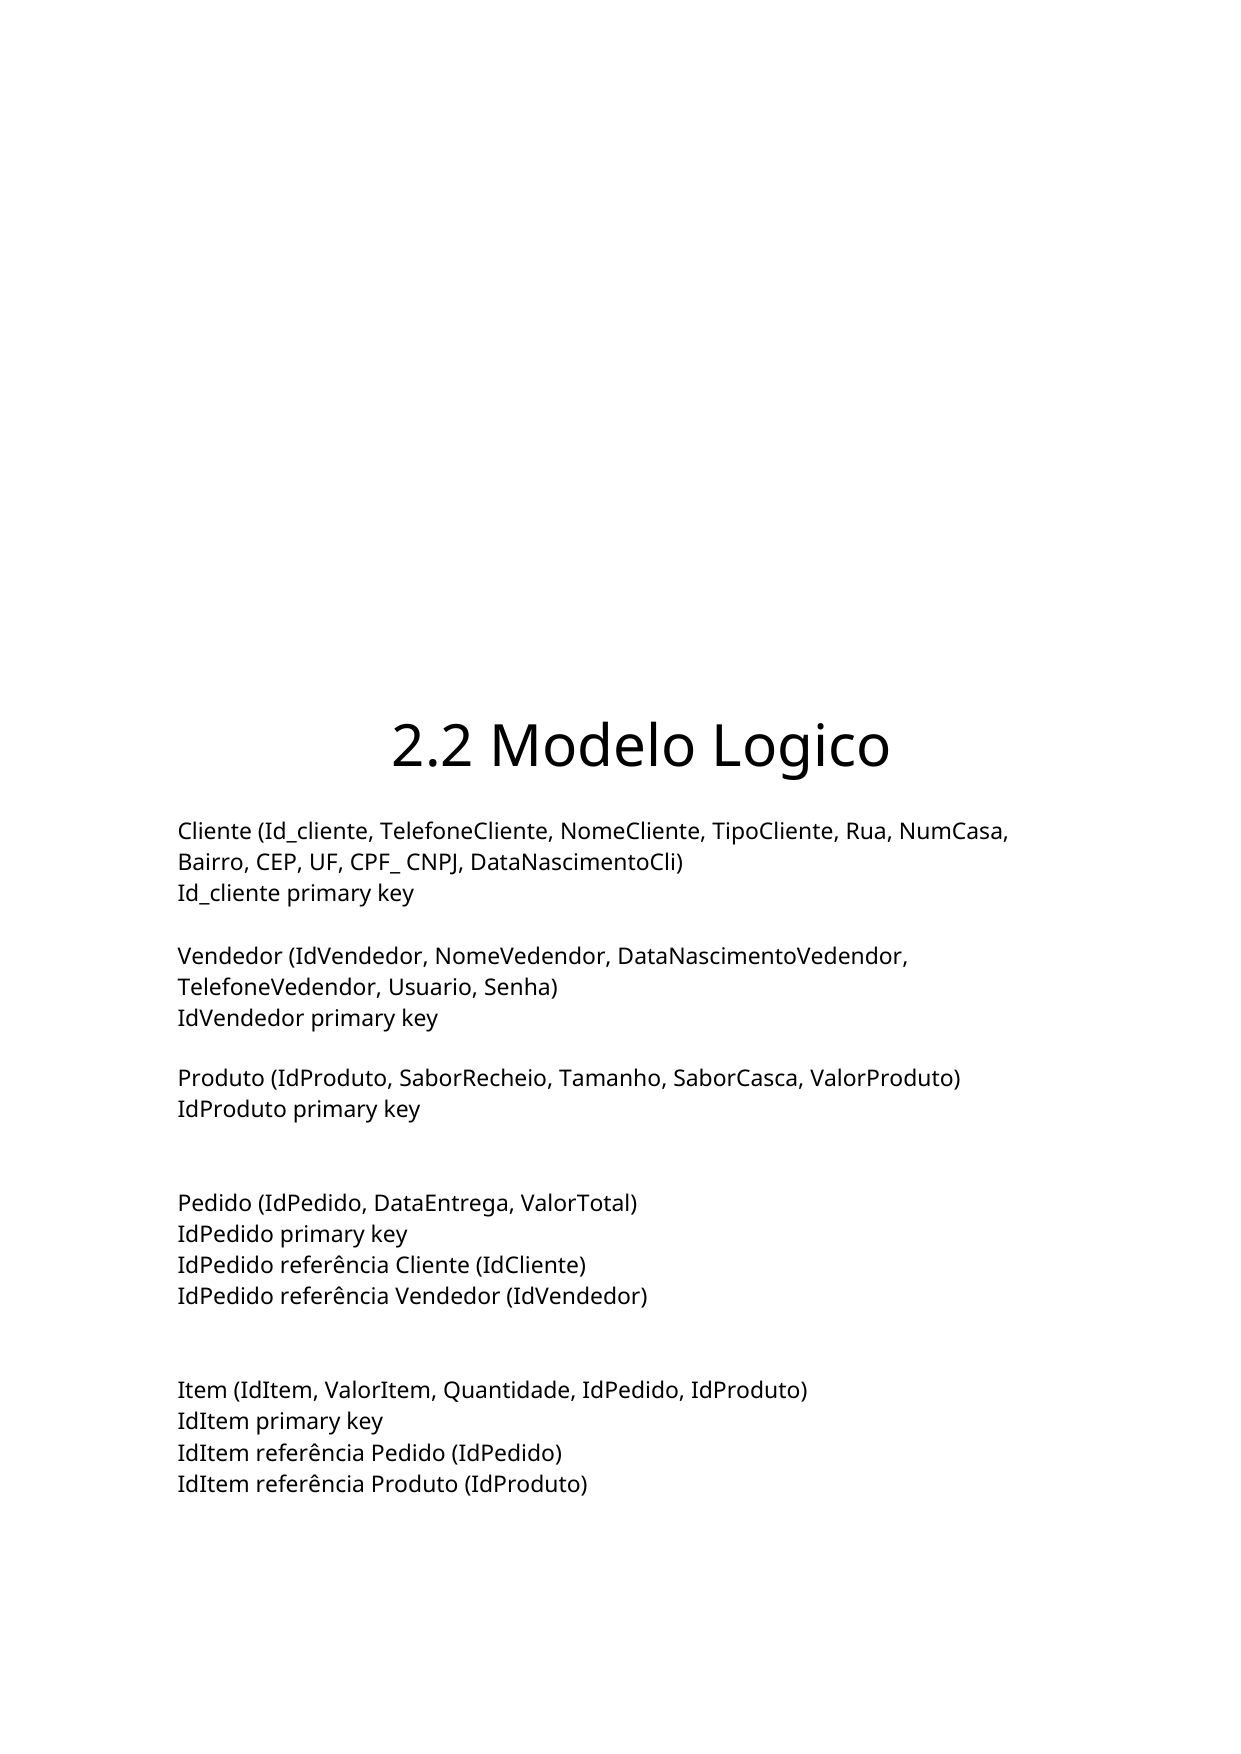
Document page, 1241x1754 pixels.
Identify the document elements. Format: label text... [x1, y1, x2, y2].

text IdItem referência Produto (IdProduto) [177, 1468, 1063, 1499]
text IdVendedor primary key [177, 1002, 1063, 1033]
text Produto (IdProduto, SaborRecheio, Tamanho, SaborCasca, ValorProduto) [177, 1061, 1063, 1093]
text 2.2 Modelo Logico [251, 704, 1063, 783]
text Id_cliente primary key [177, 877, 1063, 908]
text Item (IdItem, ValorItem, Quantidade, IdPedido, IdProduto) [177, 1374, 1063, 1405]
text IdItem referência Pedido (IdPedido) [177, 1436, 1063, 1468]
text IdPedido primary key [177, 1218, 1063, 1249]
text Cliente (Id_cliente, TelefoneCliente, NomeCliente, TipoCliente, Rua, NumCasa, Bairro, CEP, UF, CPF_ CNPJ, DataNascimentoCli) [177, 815, 1063, 877]
text IdPedido referência Vendedor (IdVendedor) [177, 1280, 1063, 1311]
text IdProduto primary key [177, 1093, 1063, 1124]
text IdPedido referência Cliente (IdCliente) [177, 1249, 1063, 1280]
text Vendedor (IdVendedor, NomeVedendor, DataNascimentoVedendor, TelefoneVedendor, Usuario, Senha) [177, 940, 1063, 1002]
text Pedido (IdPedido, DataEntrega, ValorTotal) [177, 1186, 1063, 1218]
text IdItem primary key [177, 1405, 1063, 1436]
